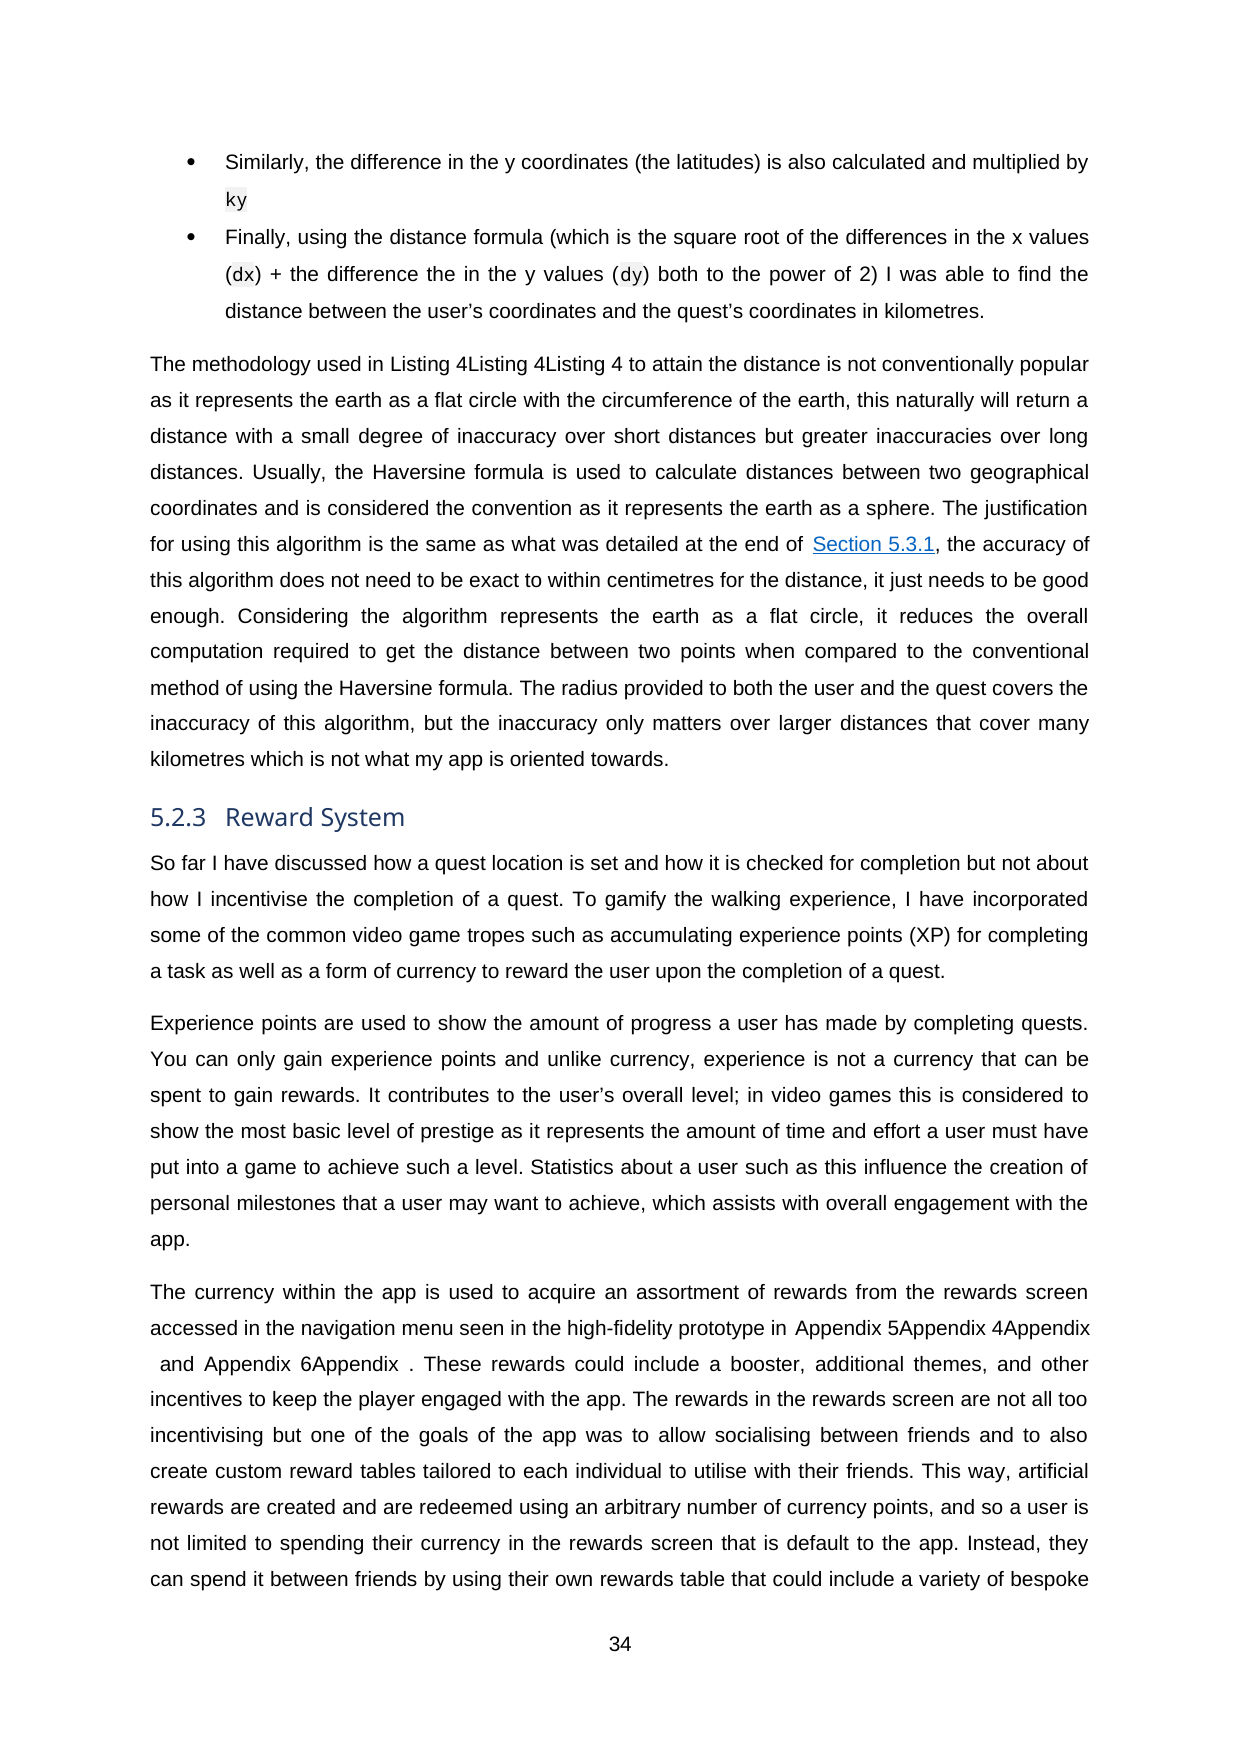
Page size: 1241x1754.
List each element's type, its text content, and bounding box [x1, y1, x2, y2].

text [150, 1279, 1090, 1591]
list Similarly, the difference in the y coordinates (the latitudes) is also calculated and multiplied by ky [187, 150, 1090, 212]
text So far I have discussed how a quest location is set and how it is checked for completion but not about how I incentivise the completion of a quest. To gamify the walking experience, I have incorporated some of the common video game tropes such as accumulating experience points (XP) for completing a task as well as a form of currency to reward the user upon the completion of a quest. [150, 851, 1090, 983]
text The methodology used in Listing 4 to attain the distance is not conventionally popular as it represents the earth as a flat circle with the circumference of the earth, this naturally will return a distance with a small degree of inaccuracy over short distances but greater inaccuracies over long distances. Usually, the Haversine formula is used to calculate distances between two geographical coordinates and is considered the convention as it represents the earth as a sphere. The justification for using this algorithm is the same as what was detailed at the end of Section 5.3.1, the accuracy of this algorithm does not need to be exact to within centimetres for the distance, it just needs to be good enough. Considering the algorithm represents the earth as a flat circle, it reduces the overall computation required to get the distance between two points when compared to the conventional method of using the Haversine formula. The radius provided to both the user and the quest covers the inaccuracy of this algorithm, but the inaccuracy only matters over larger distances that cover many kilometres which is not what my app is oriented towards. [150, 352, 1090, 771]
text Experience points are used to show the amount of progress a user has made by completing quests. You can only gain experience points and unlike currency, experience is not a currency that can be spent to gain rewards. It contributes to the user’s overall level; in video games this is considered to show the most basic level of prestige as it represents the amount of time and effort a user must have put into a game to achieve such a level. Statistics about a user such as this influence the creation of personal milestones that a user may want to achieve, which assists with overall engagement with the app. [150, 1011, 1090, 1251]
subtitle Reward System [150, 800, 1090, 834]
list Finally, using the distance formula (which is the square root of the differences in the x values (dx) + the difference the in the y values (dy) both to the power of 2) I was able to find the distance between the user’s coordinates and the quest’s coordinates in kilometres. [187, 225, 1090, 323]
